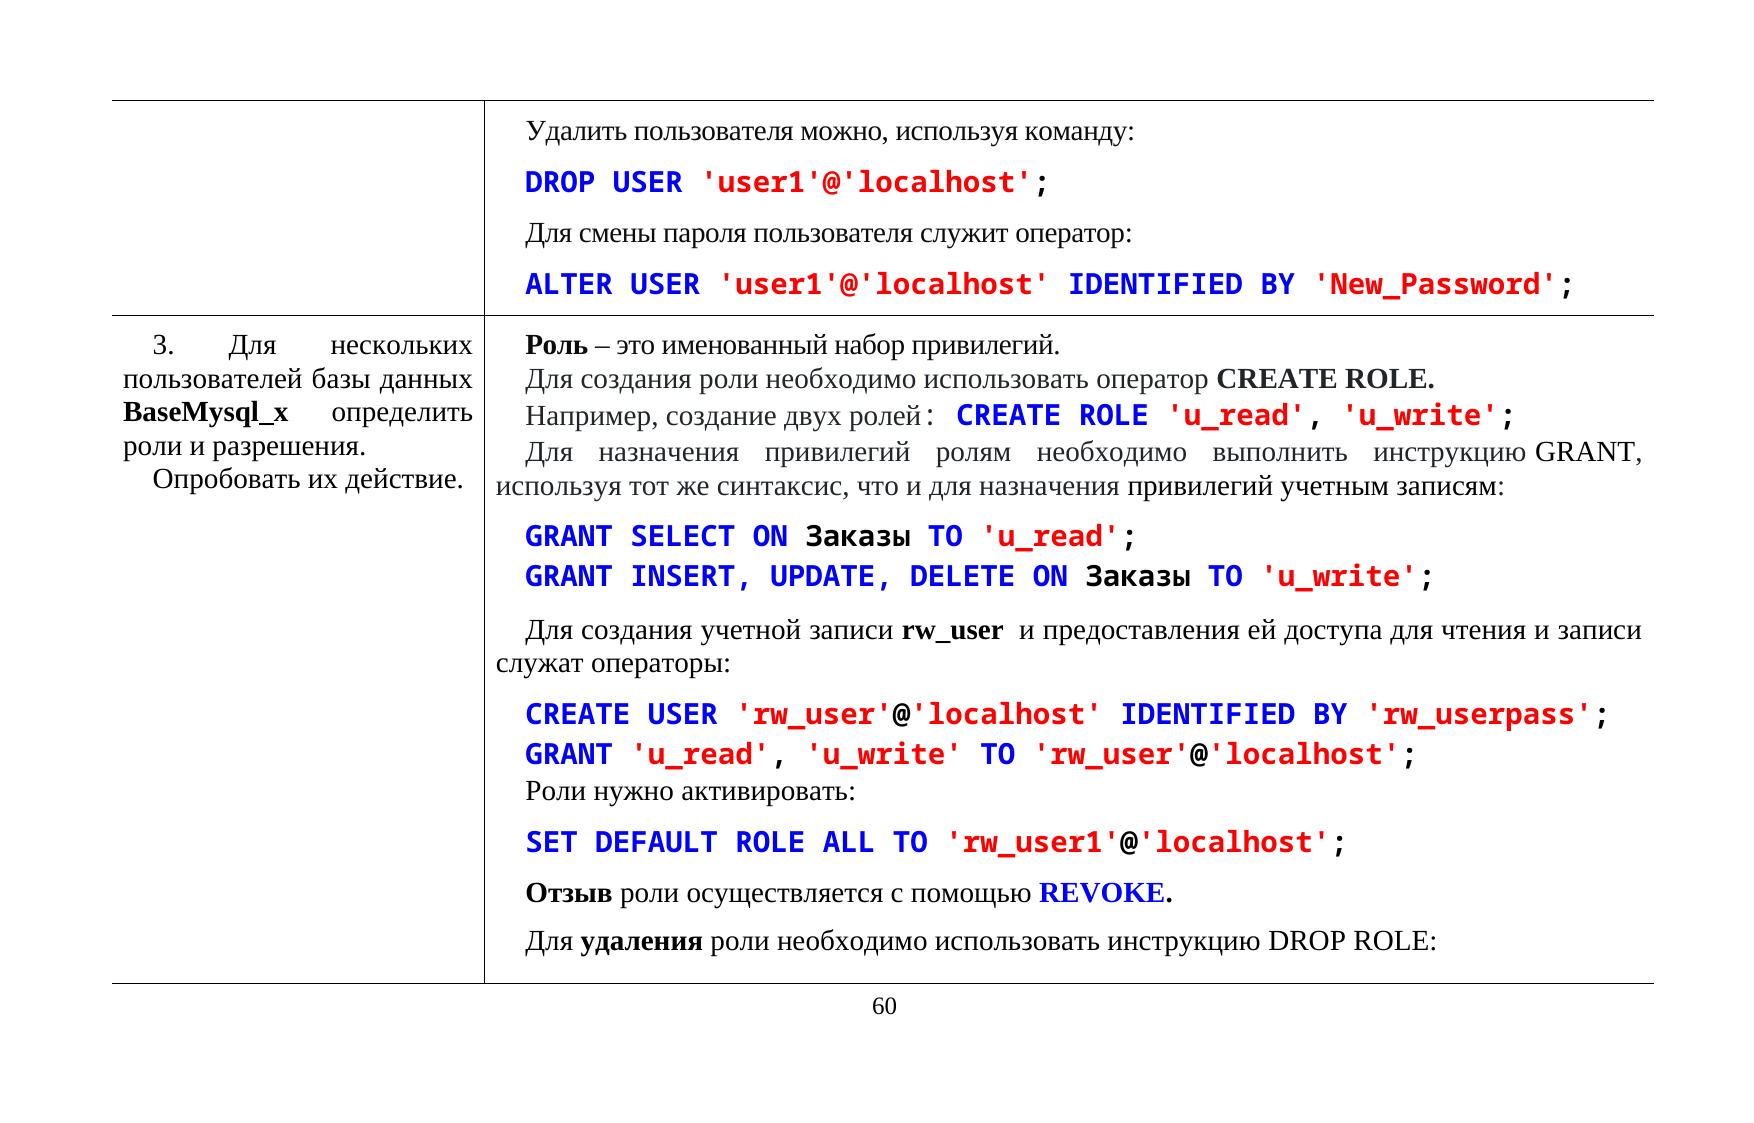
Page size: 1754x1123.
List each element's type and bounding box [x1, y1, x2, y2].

table_cell [112, 101, 484, 314]
table_cell [485, 101, 1654, 314]
table_cell [112, 316, 484, 982]
table_cell [485, 316, 1654, 982]
